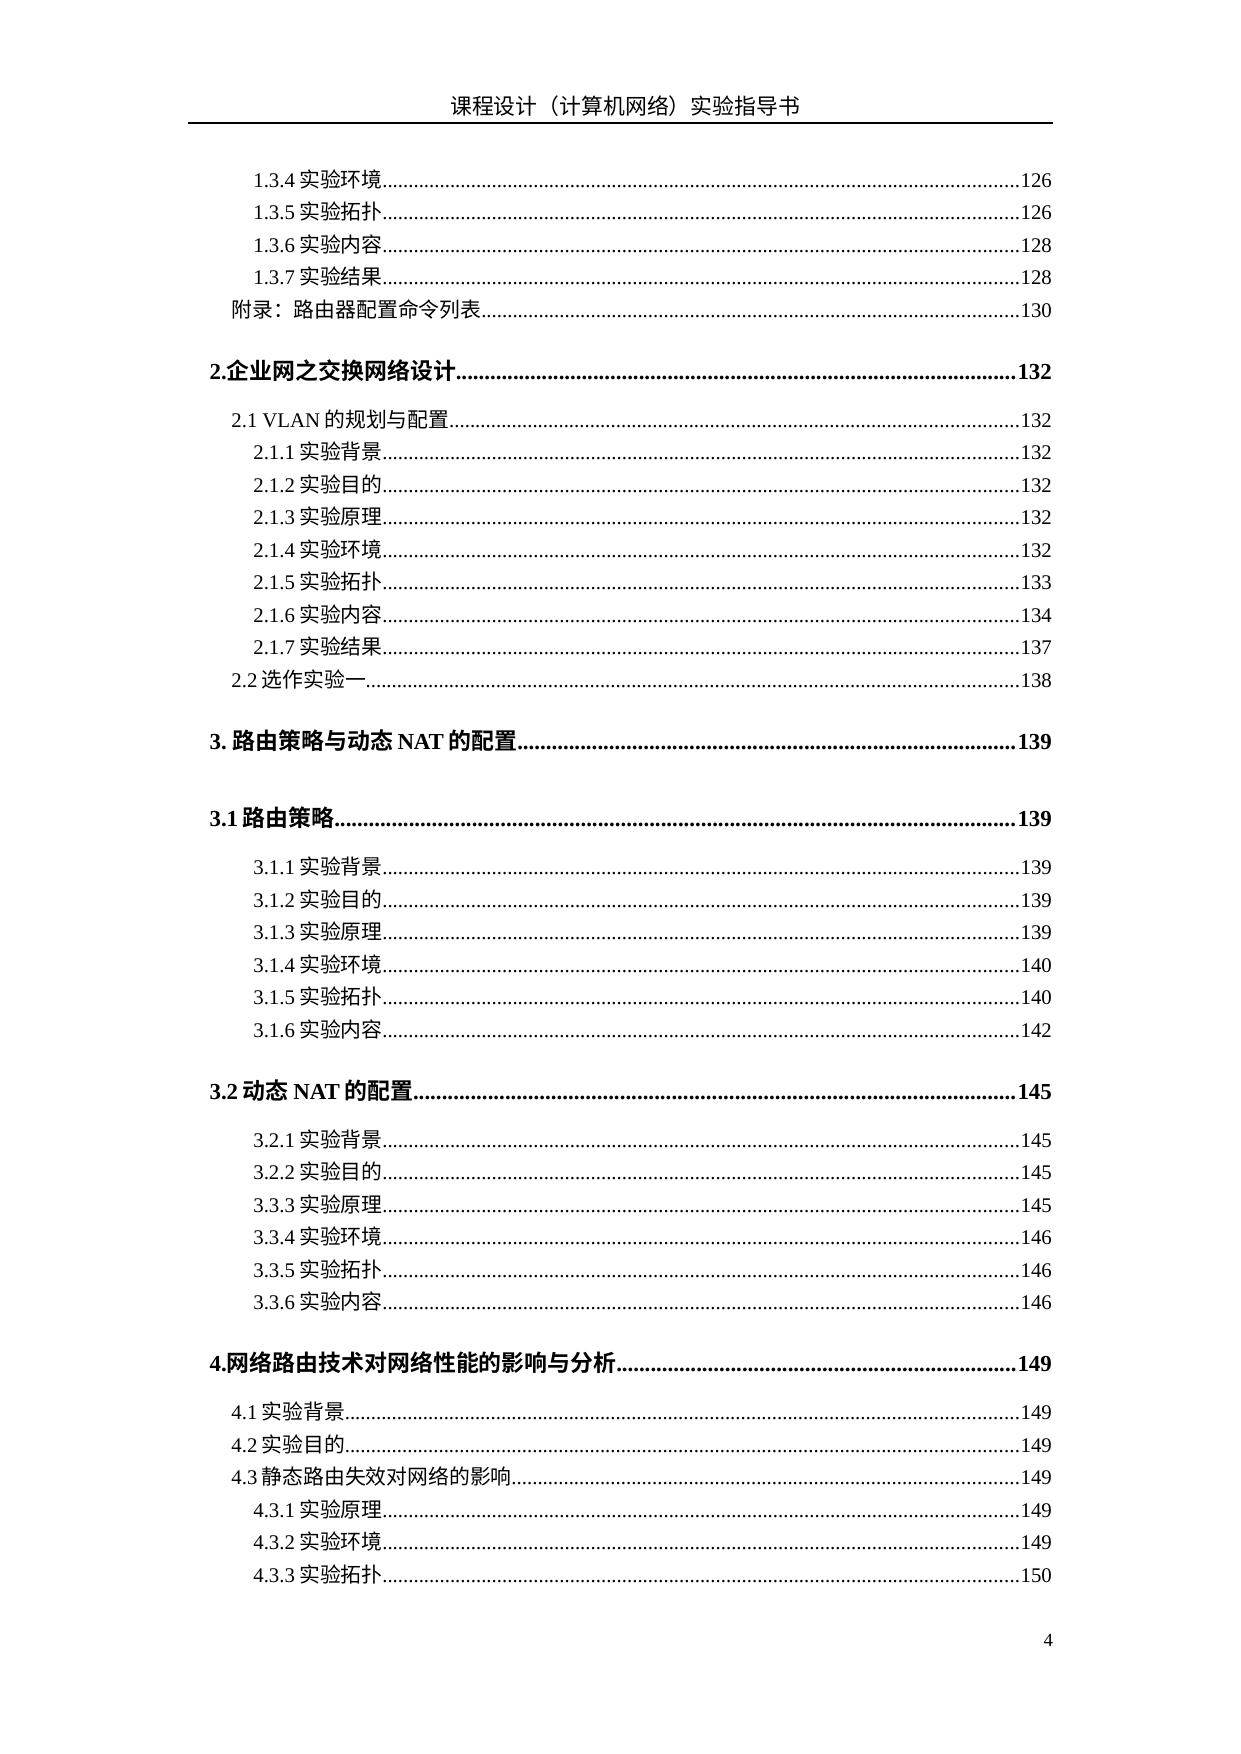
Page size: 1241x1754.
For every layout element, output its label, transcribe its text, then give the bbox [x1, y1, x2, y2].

text 4.3.2实验环境 149 [253, 1524, 1053, 1557]
text 1.3.6实验内容 128 [253, 227, 1053, 259]
text 附录：路由器配置命令列表 130 [231, 292, 1053, 324]
text 3.3.4实验环境 146 [253, 1219, 1053, 1252]
text 3.3.6实验内容 146 [253, 1284, 1053, 1317]
text 3.1.1实验背景 139 [253, 849, 1053, 882]
text 4.网络路由技术对网络性能的影响与分析 149 [209, 1329, 1053, 1394]
text 4.3静态路由失效对网络的影响 149 [231, 1459, 1053, 1492]
text 4.3.3实验拓扑 150 [253, 1557, 1053, 1589]
text 3.1.5实验拓扑 140 [253, 979, 1053, 1012]
text 3.1.6实验内容 142 [253, 1012, 1053, 1044]
text 3.2.1实验背景 145 [253, 1122, 1053, 1154]
text 3.2动态NAT的配置 145 [209, 1057, 1053, 1122]
text 2.1 VLAN的规划与配置 132 [231, 402, 1053, 434]
text 2.1.4实验环境 132 [253, 532, 1053, 564]
text 2.1.1实验背景 132 [253, 434, 1053, 467]
text 1.3.5实验拓扑 126 [253, 194, 1053, 227]
text 2.1.5实验拓扑 133 [253, 564, 1053, 597]
text 3.2.2实验目的 145 [253, 1154, 1053, 1187]
text 2.1.3实验原理 132 [253, 499, 1053, 532]
text 3. 路由策略与动态NAT的配置 139 [209, 707, 1053, 772]
text 3.1路由策略 139 [209, 784, 1053, 849]
text 4.3.1实验原理 149 [253, 1492, 1053, 1524]
text 2.1.2实验目的 132 [253, 467, 1053, 499]
text 2.2选作实验一 138 [231, 662, 1053, 694]
text 2.企业网之交换网络设计 132 [209, 337, 1053, 402]
text 3.3.5实验拓扑 146 [253, 1252, 1053, 1284]
text 1.3.4实验环境 126 [253, 162, 1053, 194]
text 3.3.3实验原理 145 [253, 1187, 1053, 1219]
text 2.1.7实验结果 137 [253, 629, 1053, 662]
text 3.1.3实验原理 139 [253, 914, 1053, 947]
text 2.1.6实验内容 134 [253, 597, 1053, 629]
text 4.2实验目的 149 [231, 1427, 1053, 1459]
text 3.1.4实验环境 140 [253, 947, 1053, 979]
text 3.1.2实验目的 139 [253, 882, 1053, 914]
text 4.1实验背景 149 [231, 1394, 1053, 1427]
text 1.3.7实验结果 128 [253, 259, 1053, 292]
